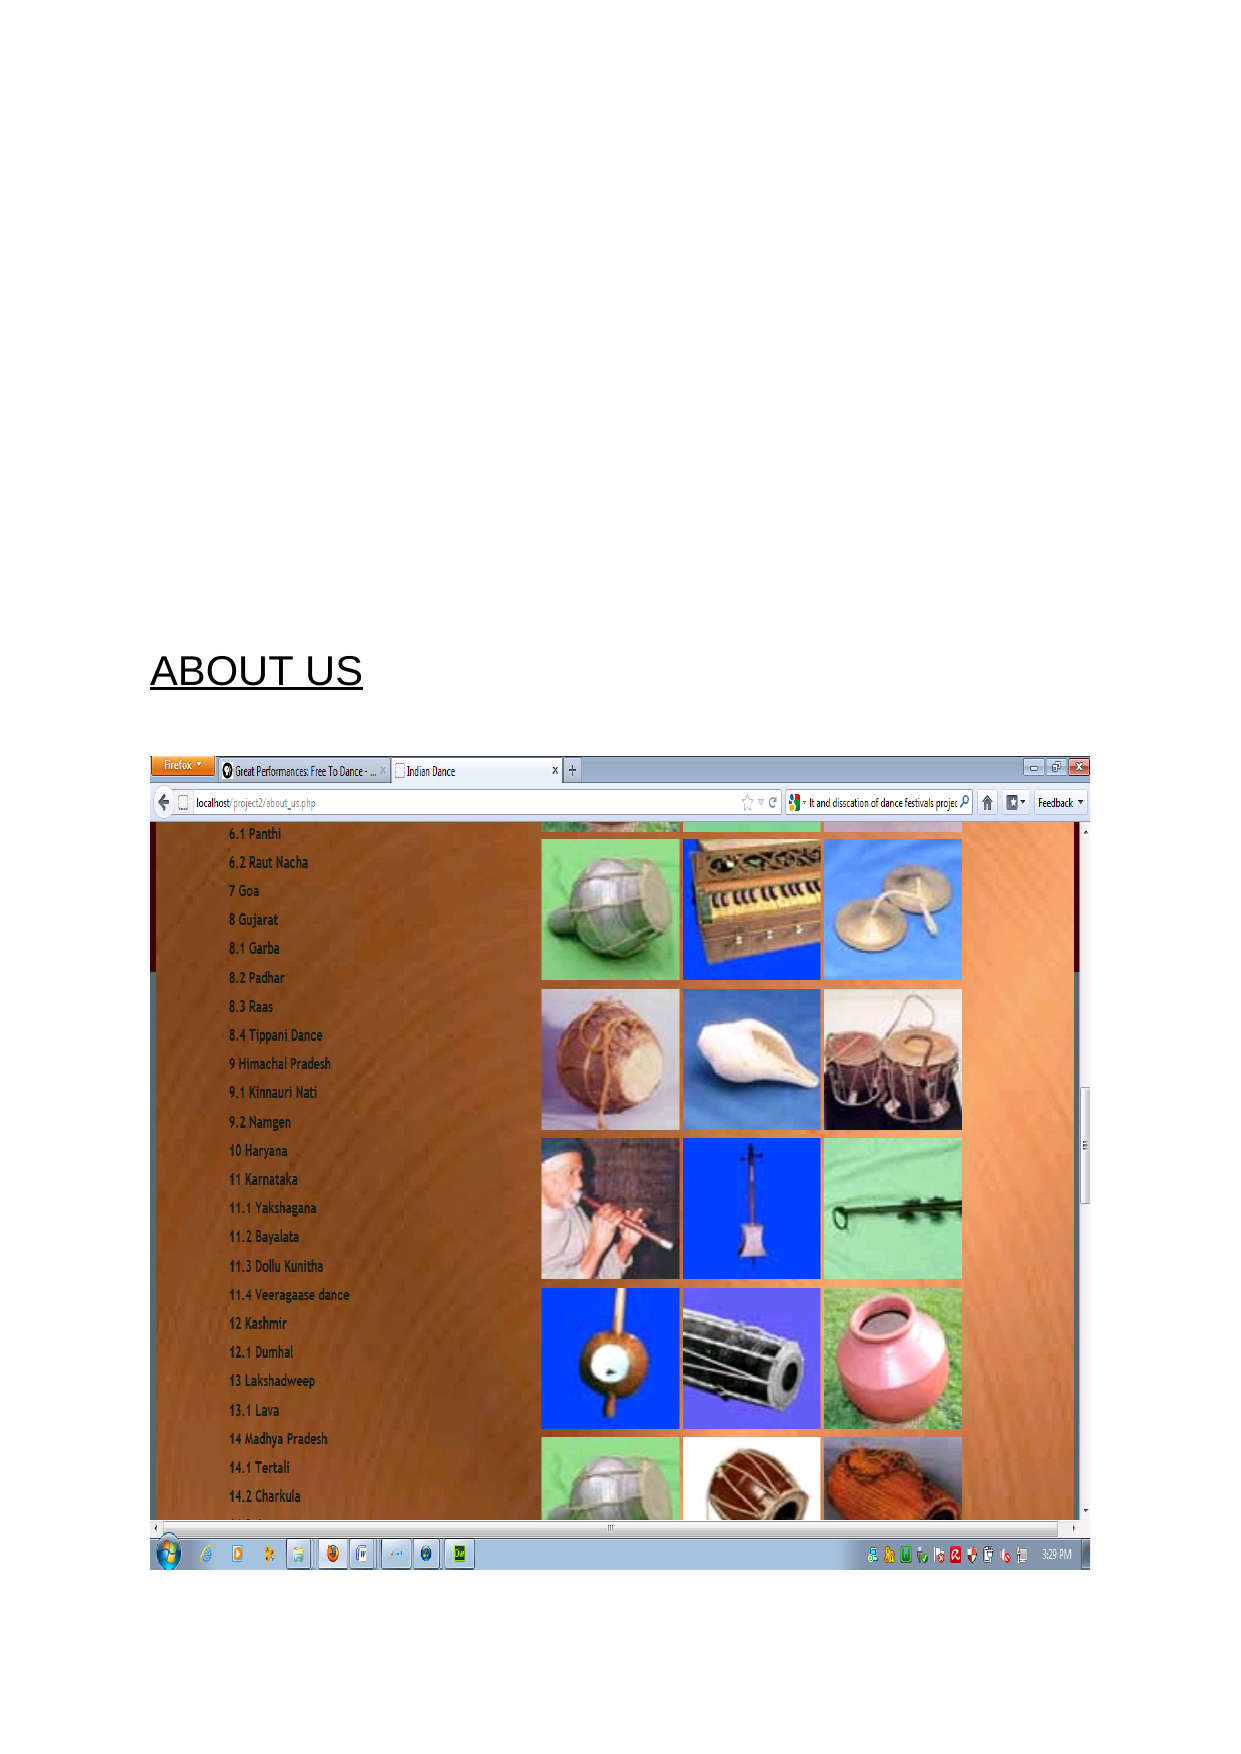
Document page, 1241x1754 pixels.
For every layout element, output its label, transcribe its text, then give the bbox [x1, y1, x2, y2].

text ABOUT US [150, 756, 1090, 804]
